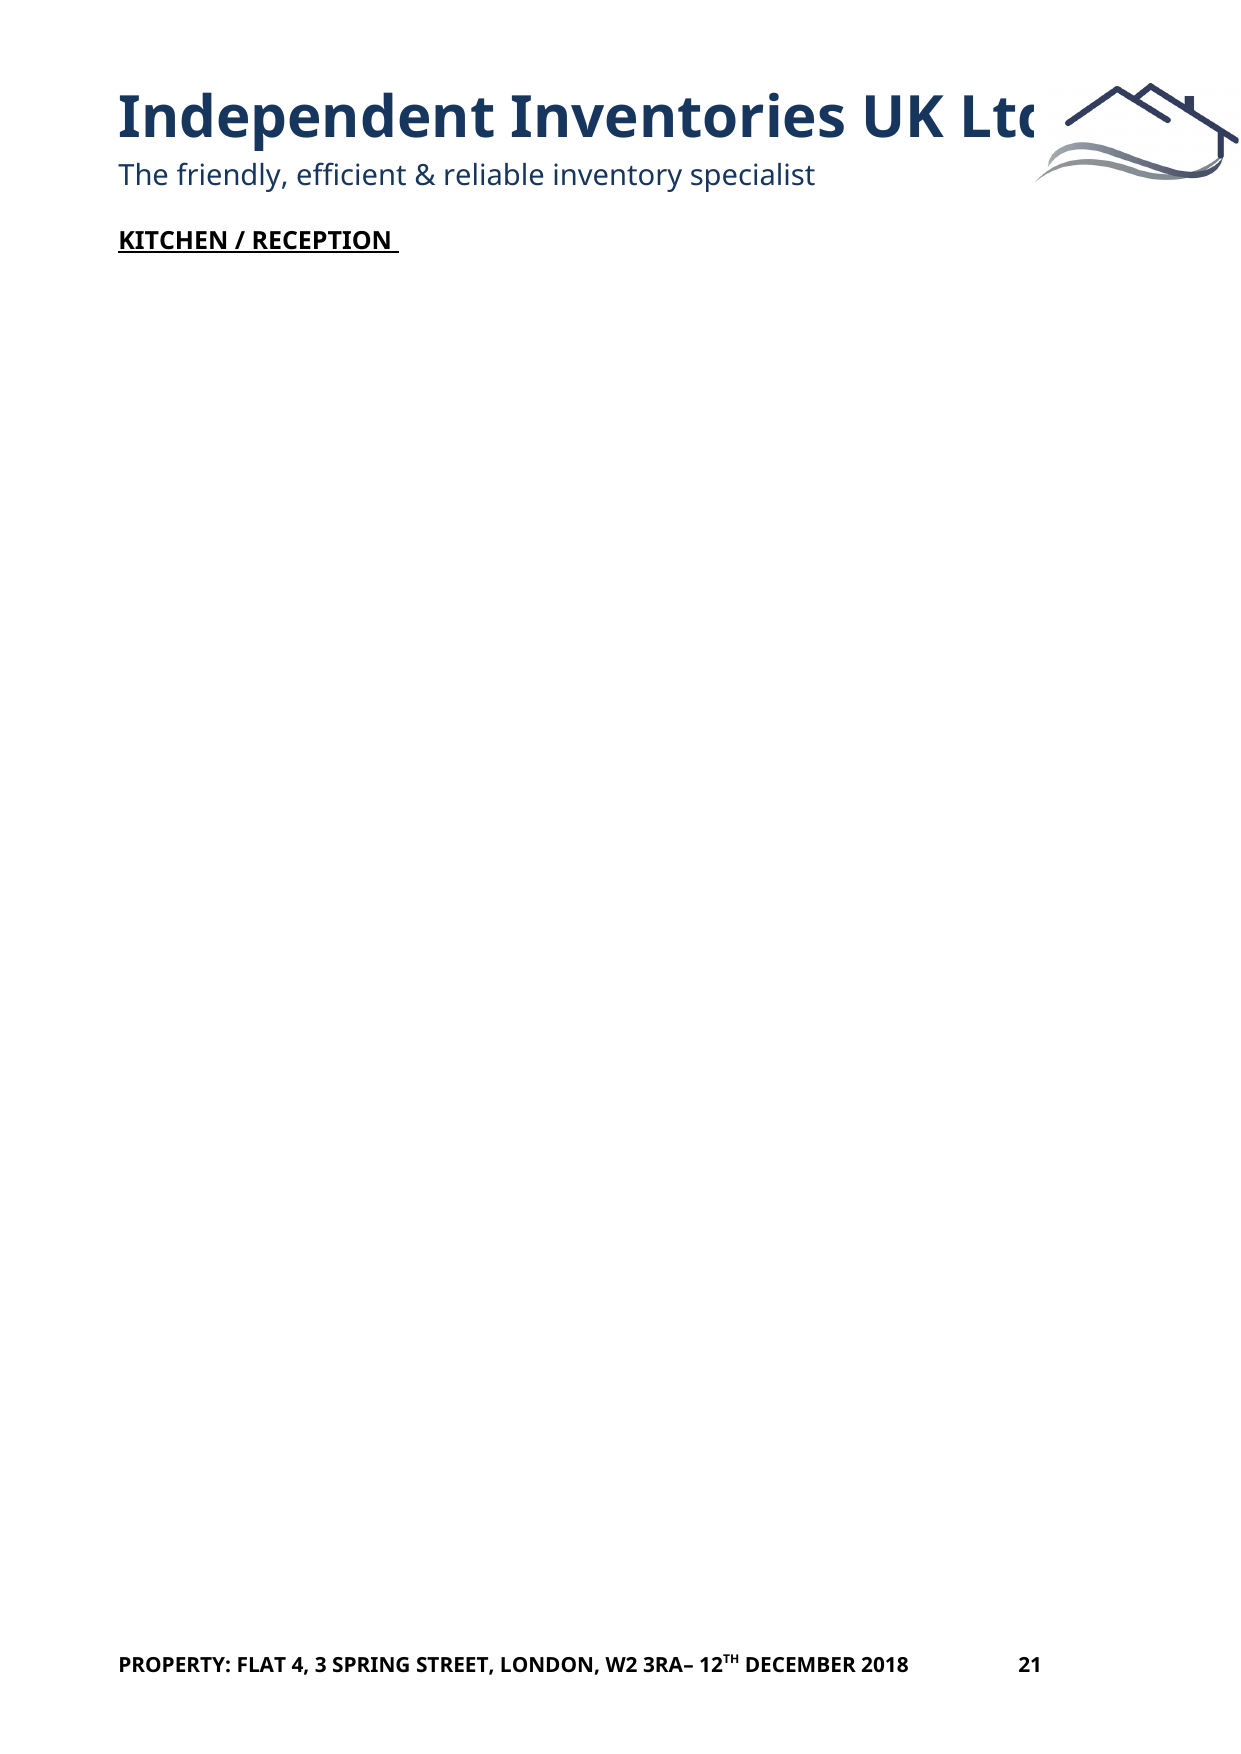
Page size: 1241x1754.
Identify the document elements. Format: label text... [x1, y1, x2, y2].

text KITCHEN / RECEPTION [118, 223, 1087, 257]
picture [1034, 83, 1239, 181]
